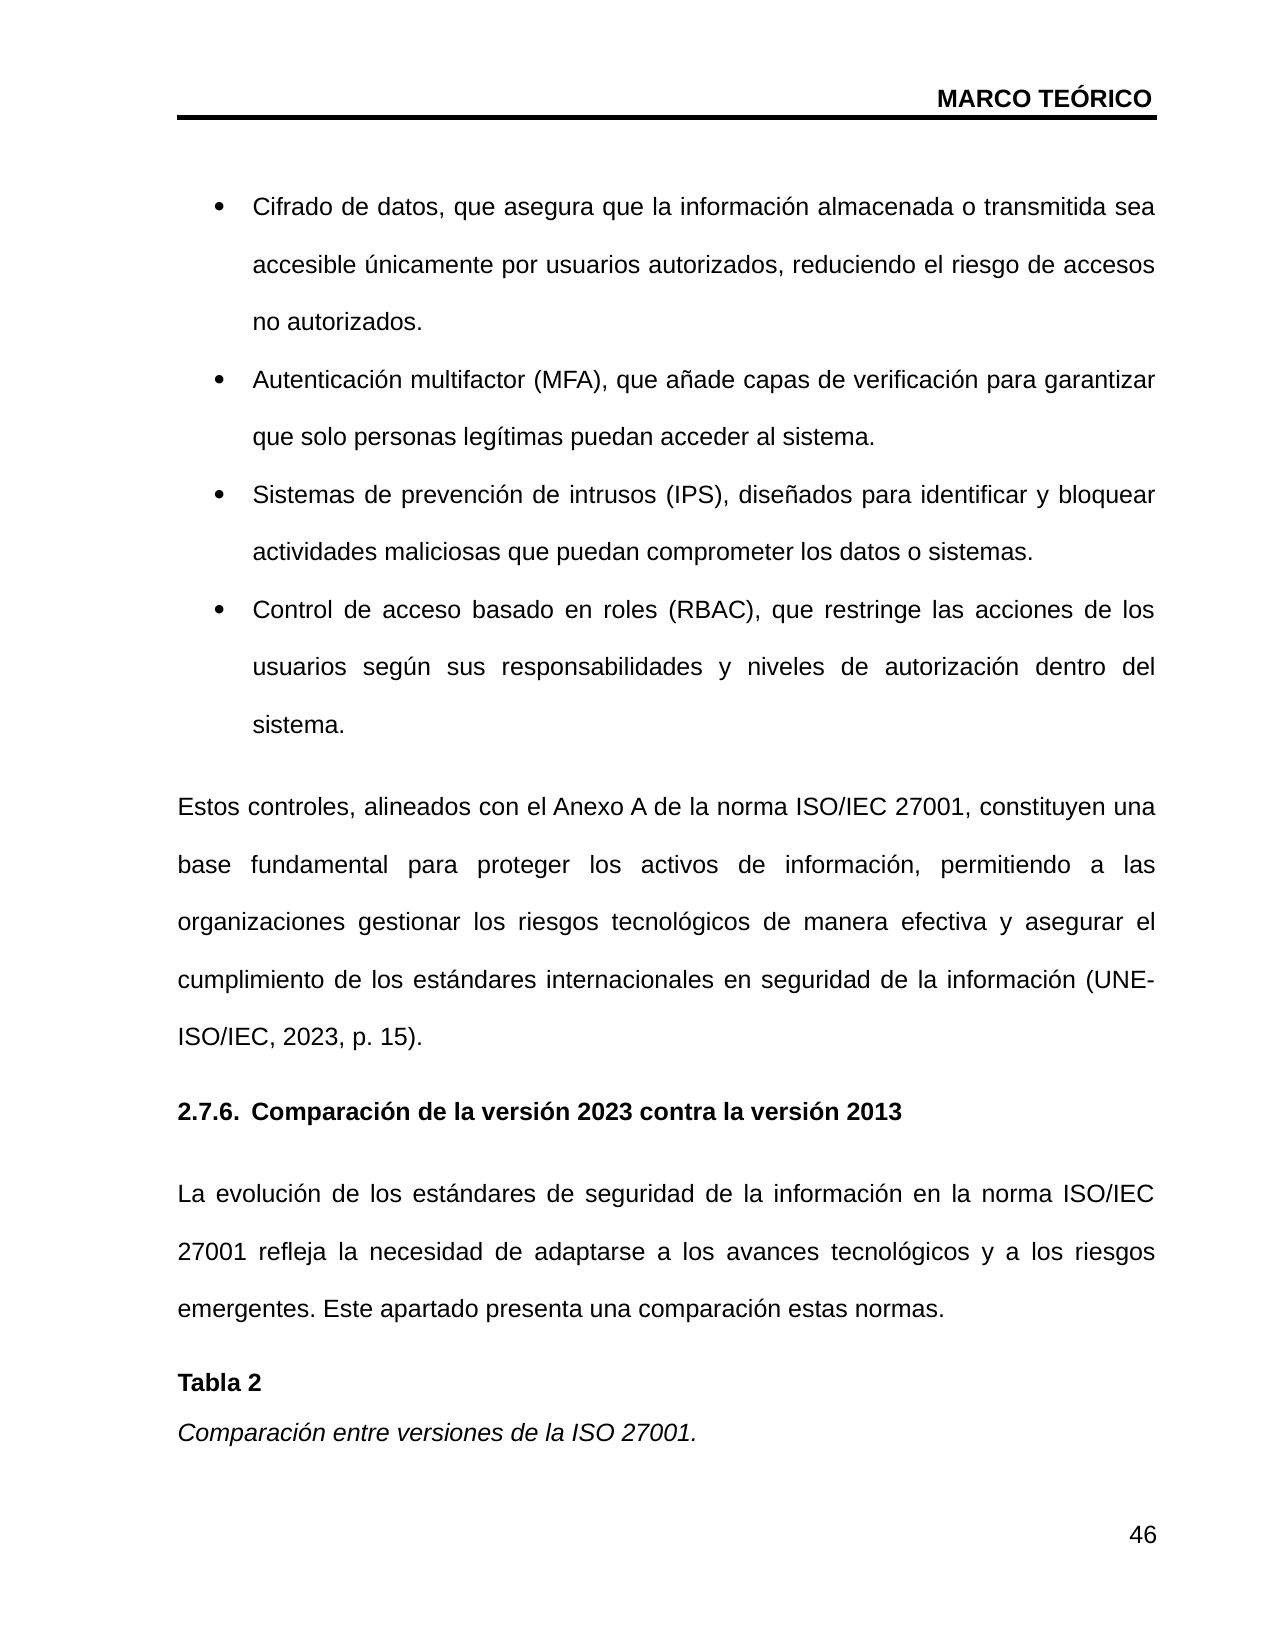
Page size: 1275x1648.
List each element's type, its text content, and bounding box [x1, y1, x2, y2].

list Autenticación multifactor (MFA), que añade capas de verificación para garantizar que solo personas legítimas puedan acceder al sistema. [215, 364, 1157, 451]
text La evolución de los estándares de seguridad de la información en la norma ISO/IEC 27001 refleja la necesidad de adaptarse a los avances tecnológicos y a los riesgos emergentes. Este apartado presenta una comparación estas normas. [177, 1179, 1157, 1323]
subtitle Comparación de la versión 2023 contra la versión 2013 [177, 1097, 1157, 1125]
list Control de acceso basado en roles (RBAC), que restringe las acciones de los usuarios según sus responsabilidades y niveles de autorización dentro del sistema. [215, 595, 1157, 739]
list Cifrado de datos, que asegura que la información almacenada o transmitida sea accesible únicamente por usuarios autorizados, reduciendo el riesgo de accesos no autorizados. [215, 192, 1157, 336]
text Comparación entre versiones de la ISO 27001. [177, 1418, 1157, 1447]
list Sistemas de prevención de intrusos (IPS), diseñados para identificar y bloquear actividades maliciosas que puedan comprometer los datos o sistemas. [215, 480, 1157, 566]
text Estos controles, alineados con el Anexo A de la norma ISO/IEC 27001, constituyen una base fundamental para proteger los activos de información, permitiendo a las organizaciones gestionar los riesgos tecnológicos de manera efectiva y asegurar el cumplimiento de los estándares internacionales en seguridad de la información (UNE-ISO/IEC, 2023, p. 15). [177, 792, 1157, 1051]
